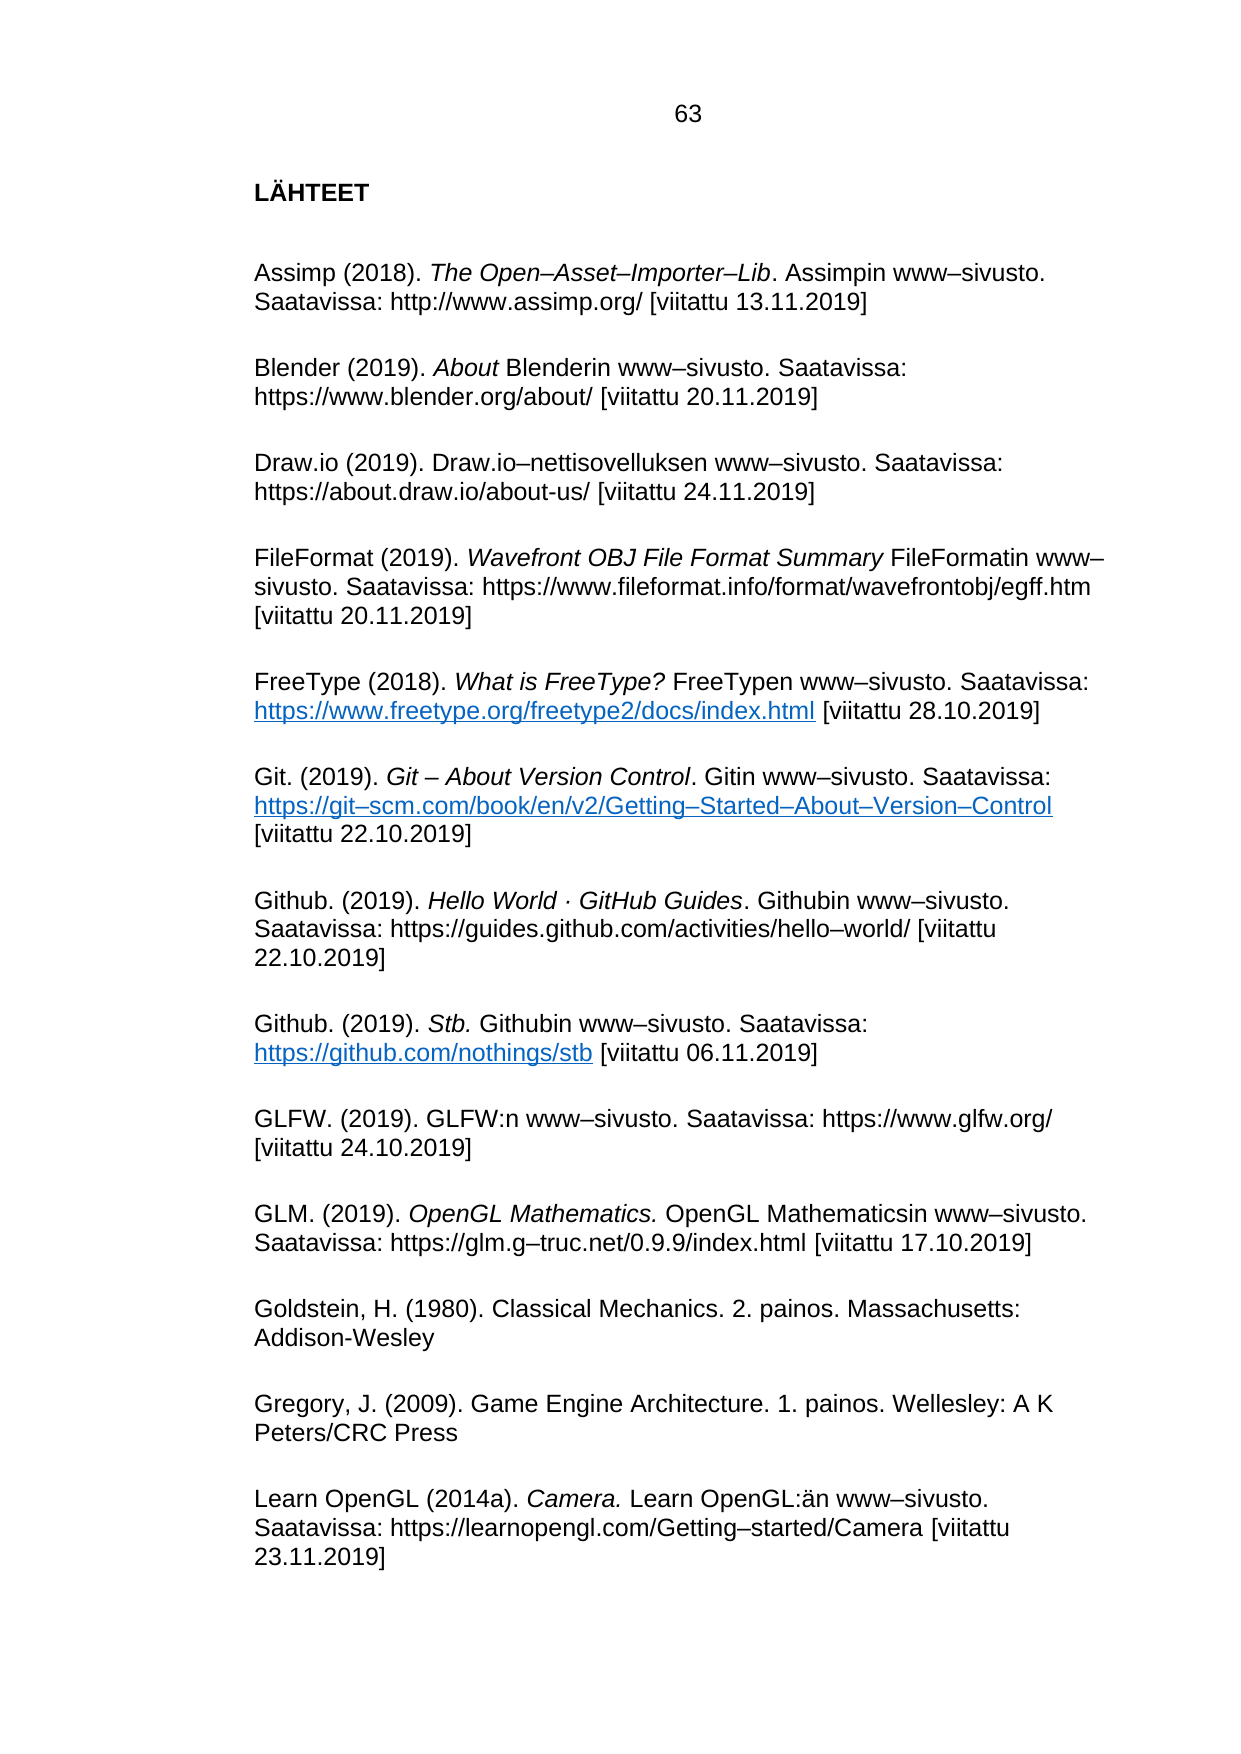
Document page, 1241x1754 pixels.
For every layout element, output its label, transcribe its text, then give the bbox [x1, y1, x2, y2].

text Draw.io (2019). Draw.io–nettisovelluksen www–sivusto. Saatavissa: https://about.draw.io/about-us/ [viitattu 24.11.2019] [254, 448, 1122, 506]
text Gregory, J. (2009). Game Engine Architecture. 1. painos. Wellesley: A K Peters/CRC Press [254, 1389, 1122, 1447]
text FileFormat (2019). Wavefront OBJ File Format Summary FileFormatin www–sivusto. Saatavissa: https://www.fileformat.info/format/wavefrontobj/egff.htm [viitattu 20.11.2019] [254, 543, 1122, 629]
text Github. (2019). Hello World · GitHub Guides. Githubin www–sivusto. Saatavissa: https://guides.github.com/activities/hello–world/ [viitattu 22.10.2019] [254, 886, 1122, 972]
text GLFW. (2019). GLFW:n www–sivusto. Saatavissa: https://www.glfw.org/ [viitattu 24.10.2019] [254, 1104, 1122, 1162]
text Assimp (2018). The Open–Asset–Importer–Lib. Assimpin www–sivusto. Saatavissa: http://www.assimp.org/ [viitattu 13.11.2019] [254, 258, 1122, 316]
text GLM. (2019). OpenGL Mathematics. OpenGL Mathematicsin www–sivusto. Saatavissa: https://glm.g–truc.net/0.9.9/index.html [viitattu 17.10.2019] [254, 1199, 1122, 1257]
text LÄHTEET [254, 178, 1122, 206]
text Git. (2019). Git – About Version Control. Gitin www–sivusto. Saatavissa: https://git–scm.com/book/en/v2/Getting–Started–About–Version–Control [viitattu 22.10.2019] [254, 762, 1122, 848]
text FreeType (2018). What is FreeType? FreeTypen www–sivusto. Saatavissa: https://www.freetype.org/freetype2/docs/index.html [viitattu 28.10.2019] [254, 667, 1122, 724]
text Learn OpenGL (2014a). Camera. Learn OpenGL:än www–sivusto. Saatavissa: https://learnopengl.com/Getting–started/Camera [viitattu 23.11.2019] [254, 1484, 1122, 1571]
text Blender (2019). About Blenderin www–sivusto. Saatavissa: https://www.blender.org/about/ [viitattu 20.11.2019] [254, 353, 1122, 411]
text Github. (2019). Stb. Githubin www–sivusto. Saatavissa: https://github.com/nothings/stb [viitattu 06.11.2019] [254, 1009, 1122, 1067]
text Goldstein, H. (1980). Classical Mechanics. 2. painos. Massachusetts: Addison-Wesley [254, 1294, 1122, 1352]
